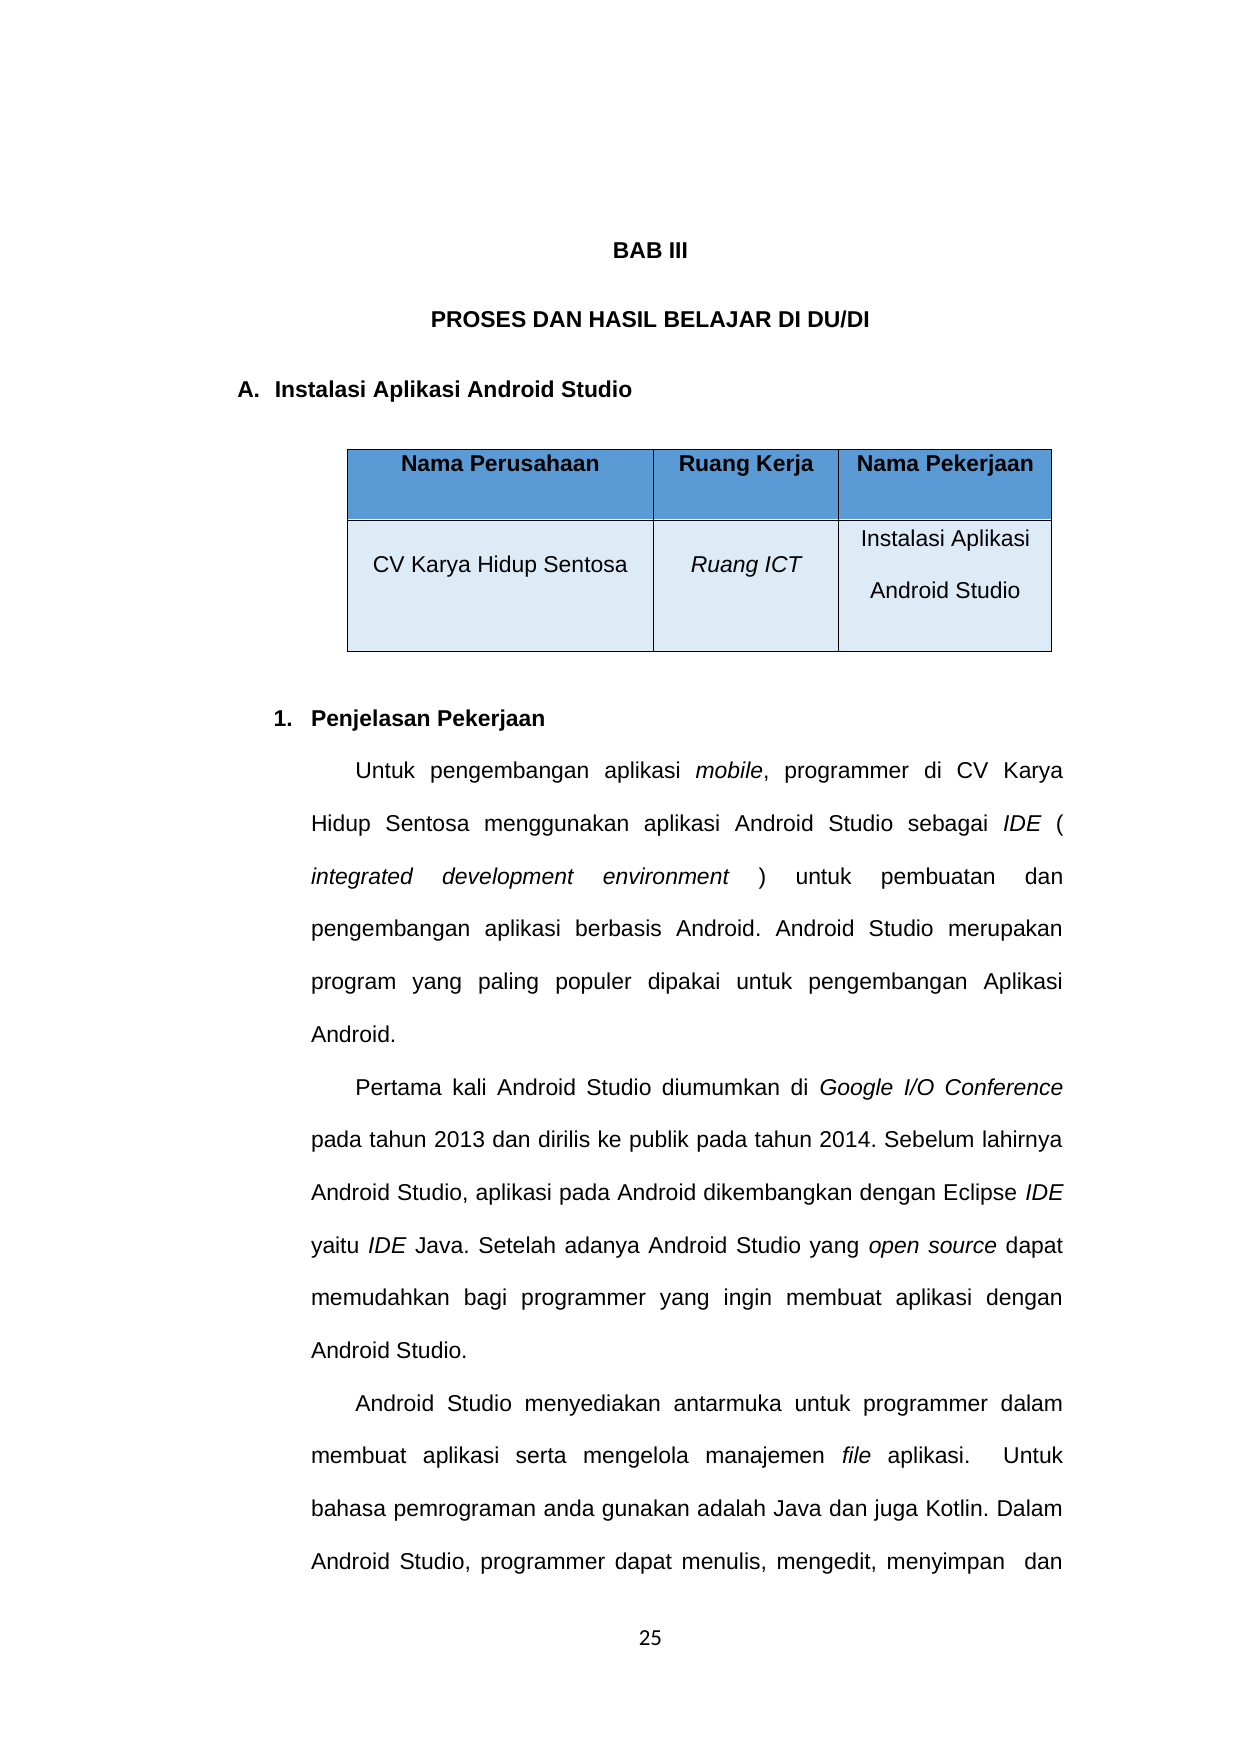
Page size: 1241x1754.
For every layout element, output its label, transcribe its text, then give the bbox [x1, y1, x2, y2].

text Pertama kali Android Studio diumumkan di Google I/O Conference pada tahun 2013 dan dirilis ke publik pada tahun 2014. Sebelum lahirnya Android Studio, aplikasi pada Android dikembangkan dengan Eclipse IDE yaitu IDE Java. Setelah adanya Android Studio yang open source dapat memudahkan bagi programmer yang ingin membuat aplikasi dengan Android Studio. [311, 1073, 1063, 1363]
subtitle Penjelasan Pekerjaan [273, 704, 1063, 731]
table_header Ruang Kerja [654, 450, 838, 519]
table_cell Instalasi Aplikasi Android Studio [839, 521, 1051, 651]
text Untuk pengembangan aplikasi mobile, programmer di CV Karya Hidup Sentosa menggunakan aplikasi Android Studio sebagai IDE ( integrated development environment ) untuk pembuatan dan pengembangan aplikasi berbasis Android. Android Studio merupakan program yang paling populer dipakai untuk pengembangan Aplikasi Android. [311, 757, 1063, 1047]
subtitle Instalasi Aplikasi Android Studio [237, 376, 1063, 402]
table_cell Ruang ICT [654, 521, 838, 651]
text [311, 1390, 1063, 1574]
table_header Nama Pekerjaan [839, 450, 1051, 519]
text PROSES DAN HASIL BELAJAR DI DU/DI [237, 306, 1063, 333]
subtitle BAB III [237, 237, 1063, 263]
table_header Nama Perusahaan [348, 450, 653, 519]
table_cell CV Karya Hidup Sentosa [348, 521, 653, 651]
